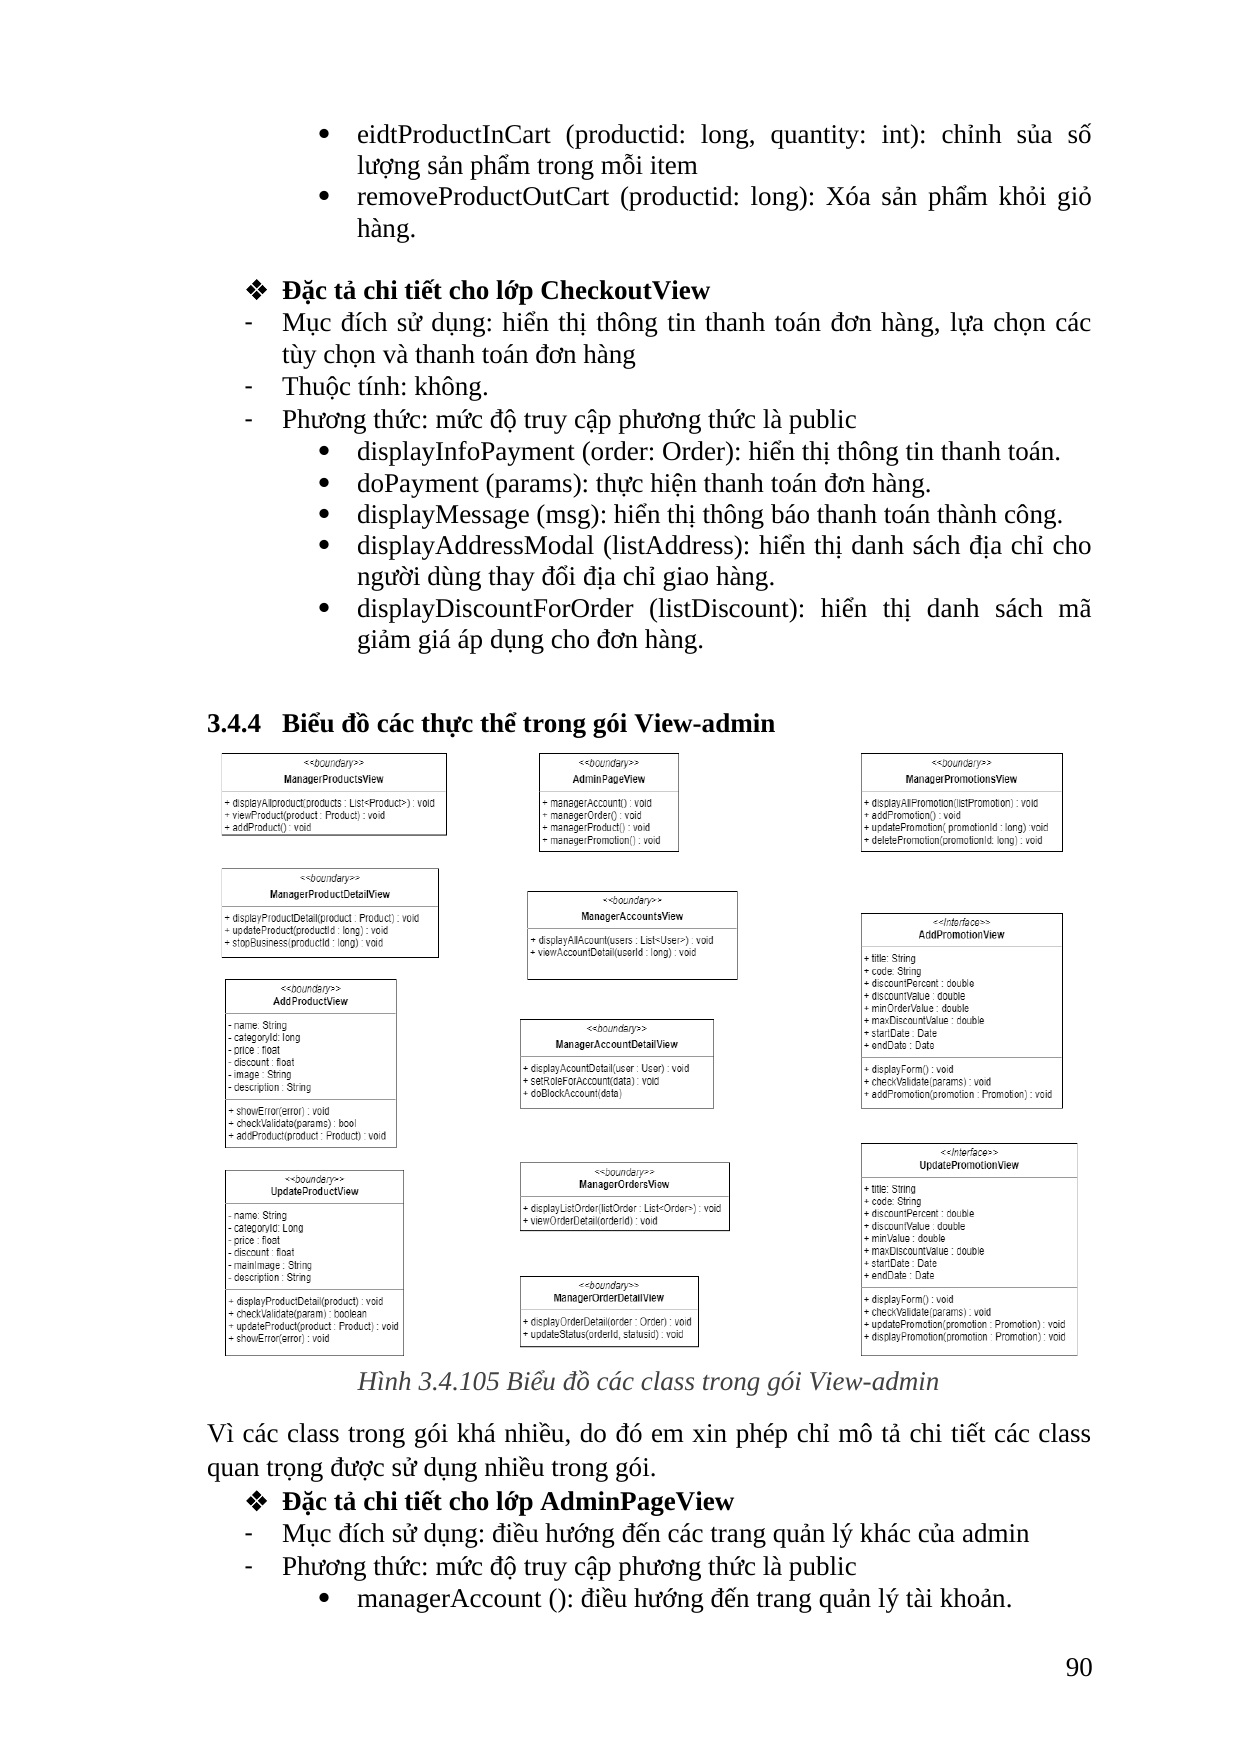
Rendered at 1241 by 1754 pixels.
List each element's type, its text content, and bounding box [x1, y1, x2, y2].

list displayInfoPayment (order: Order): hiển thị thông tin thanh toán. [319, 436, 1092, 467]
list Mục đích sử dụng: hiển thị thông tin thanh toán đơn hàng, lựa chọn các tùy chọn và thanh toán đơn hàng [244, 305, 1092, 369]
list displayMessage (msg): hiển thị thông báo thanh toán thành công. [319, 498, 1092, 529]
list Đặc tả chi tiết cho lớp CheckoutView [244, 274, 1092, 305]
subtitle Biểu đồ các thực thể trong gói View-admin [207, 707, 1092, 738]
list Thuộc tính: không. [244, 369, 1092, 402]
text Vì các class trong gói khá nhiều, do đó em xin phép chỉ mô tả chi tiết các class quan trọng được sử dụng nhiều trong gói. [207, 1417, 1092, 1482]
list displayAddressModal (listAddress): hiển thị danh sách địa chỉ cho người dùng thay đổi địa chỉ giao hàng. [319, 529, 1092, 592]
list displayDiscountForOrder (listDiscount): hiển thị danh sách mã giảm giá áp dụng cho đơn hàng. [319, 592, 1092, 654]
list Mục đích sử dụng: điều hướng đến các trang quản lý khác của admin [244, 1516, 1092, 1549]
list eidtProductInCart (productid: long, quantity: int): chỉnh sủa số lượng sản phẩm trong mỗi item [319, 118, 1092, 181]
list Đặc tả chi tiết cho lớp AdminPageView [244, 1485, 1092, 1516]
list Phương thức: mức độ truy cập phương thức là public [244, 402, 1092, 436]
list Phương thức: mức độ truy cập phương thức là public [244, 1549, 1092, 1582]
list managerAccount (): điều hướng đến trang quản lý tài khoản. [319, 1582, 1092, 1614]
picture [221, 753, 1078, 1356]
list removeProductOutCart (productid: long): Xóa sản phẩm khỏi giỏ hàng. [319, 181, 1092, 243]
list doPayment (params): thực hiện thanh toán đơn hàng. [319, 467, 1092, 498]
